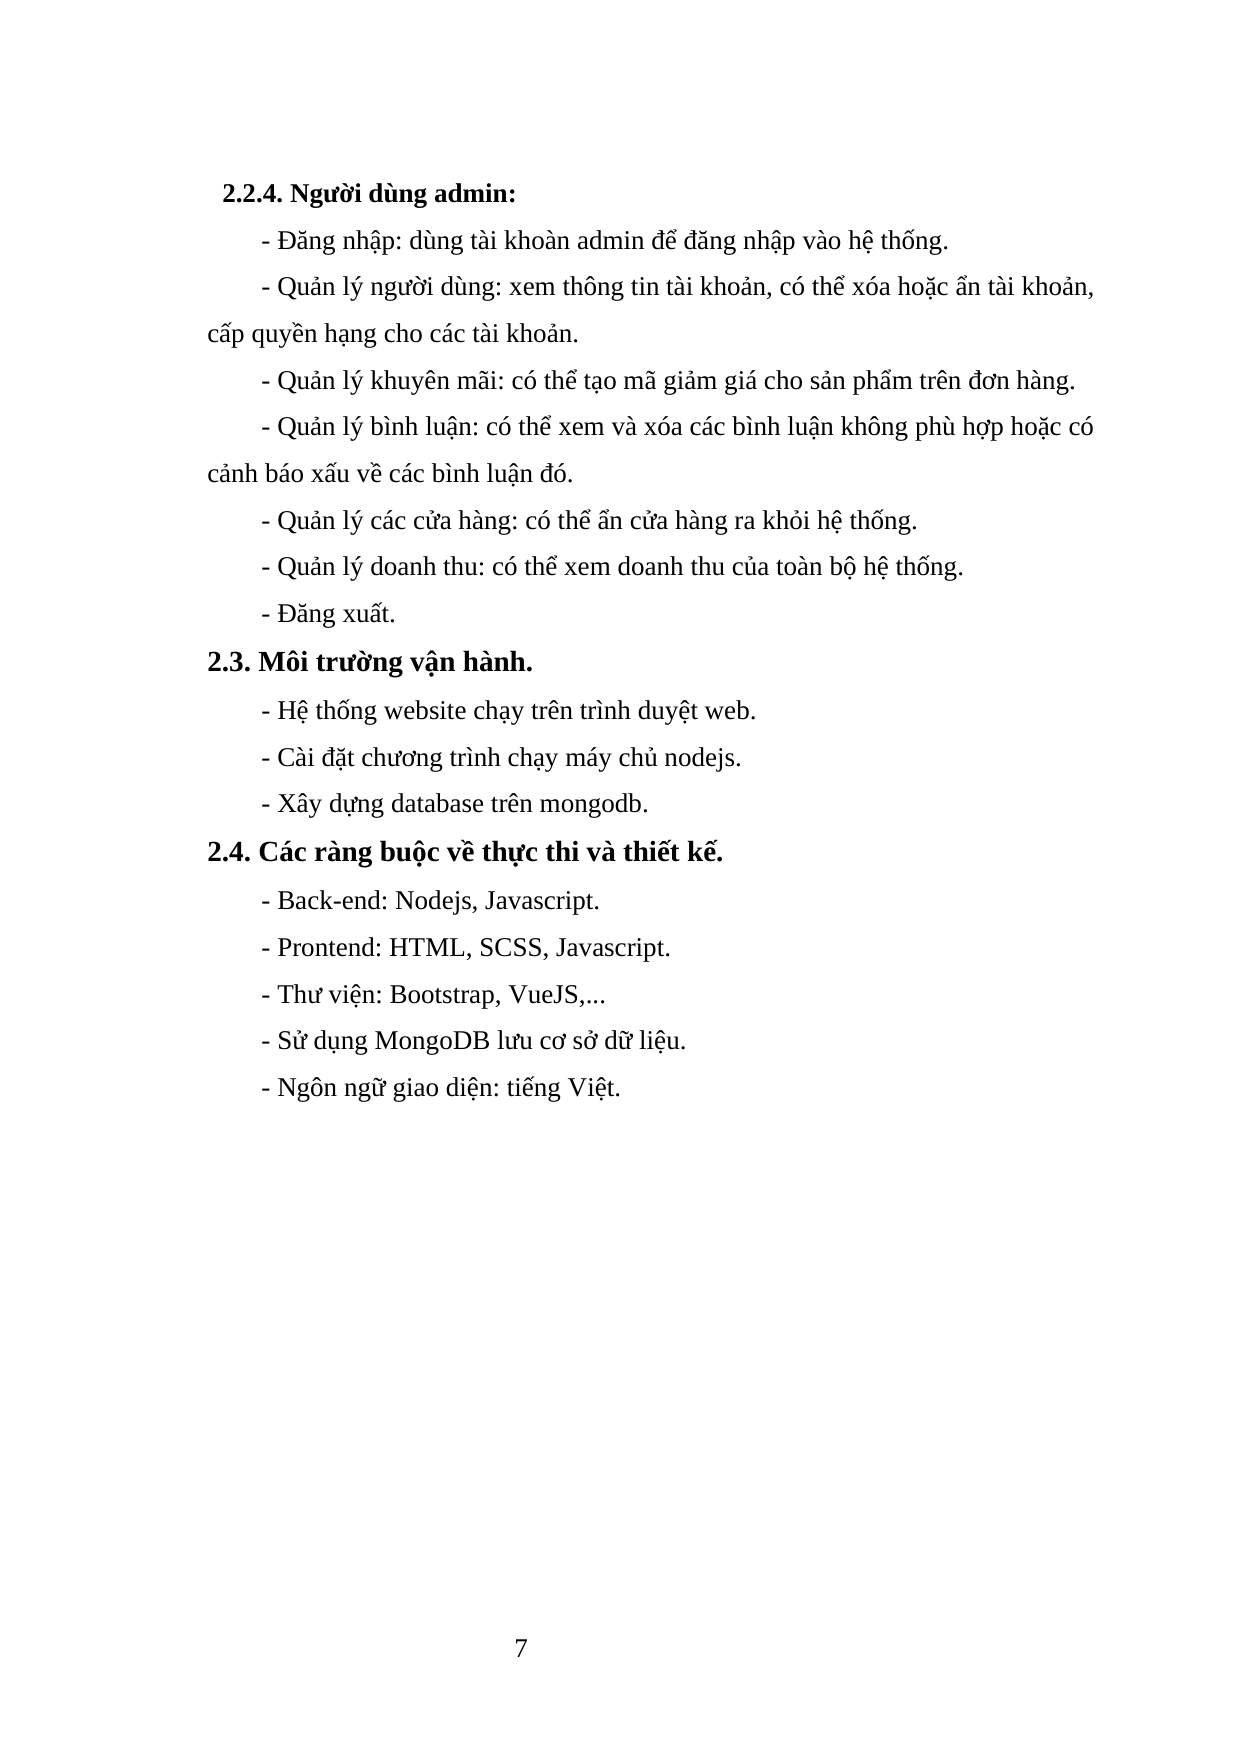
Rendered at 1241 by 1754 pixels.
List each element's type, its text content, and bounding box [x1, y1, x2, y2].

text - Quản lý người dùng: xem thông tin tài khoản, có thể xóa hoặc ẩn tài khoản, cấp quyền hạng cho các tài khoản. [207, 271, 1122, 348]
subtitle Người dùng admin: [207, 177, 1122, 208]
text - Quản lý các cửa hàng: có thể ẩn cửa hàng ra khỏi hệ thống. [207, 504, 1122, 535]
text - Đăng xuất. [207, 597, 1122, 628]
text - Sử dụng MongoDB lưu cơ sở dữ liệu. [207, 1024, 1122, 1056]
text - Hệ thống website chạy trên trình duyệt web. [207, 694, 1122, 725]
text - Xây dựng database trên mongodb. [207, 787, 1122, 819]
text - Thư viện: Bootstrap, VueJS,... [207, 978, 1122, 1009]
text - Quản lý bình luận: có thể xem và xóa các bình luận không phù hợp hoặc có cảnh báo xấu về các bình luận đó. [207, 411, 1122, 488]
text - Quản lý doanh thu: có thể xem doanh thu của toàn bộ hệ thống. [207, 551, 1122, 582]
subtitle Các ràng buộc về thực thi và thiết kế. [207, 834, 1122, 868]
text - Quản lý khuyên mãi: có thể tạo mã giảm giá cho sản phẩm trên đơn hàng. [207, 364, 1122, 395]
text - Ngôn ngữ giao diện: tiếng Việt. [207, 1071, 1122, 1102]
text - Đăng nhập: dùng tài khoàn admin để đăng nhập vào hệ thống. [207, 224, 1122, 255]
text - Cài đặt chương trình chạy máy chủ nodejs. [207, 741, 1122, 772]
text - Back-end: Nodejs, Javascript. [207, 884, 1122, 916]
text - Prontend: HTML, SCSS, Javascript. [207, 931, 1122, 962]
subtitle Môi trường vận hành. [207, 644, 1122, 677]
